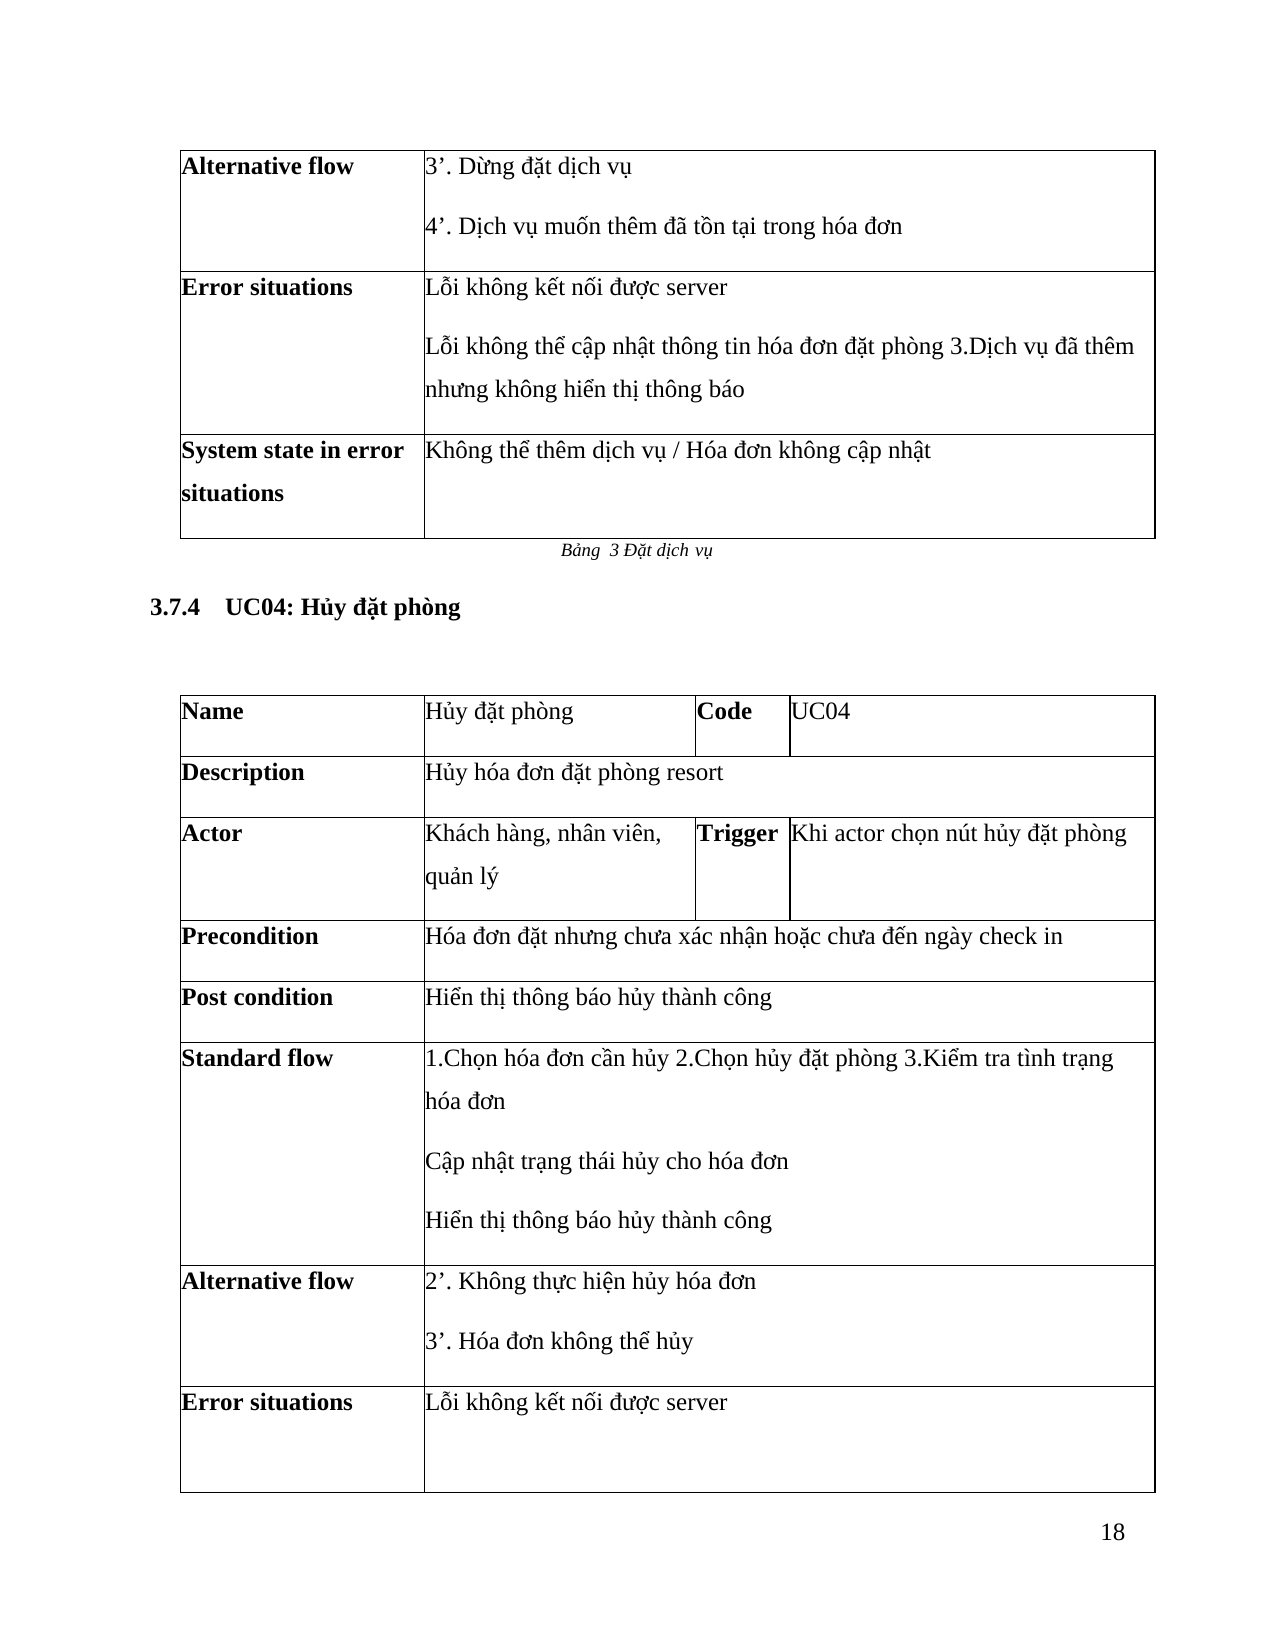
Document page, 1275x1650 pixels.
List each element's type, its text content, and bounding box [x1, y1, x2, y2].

table_cell Hóa đơn đặt nhưng chưa xác nhận hoặc chưa đến ngày check in [425, 921, 1154, 981]
table_cell Khách hàng, nhân viên, quản lý [425, 818, 695, 920]
table_cell Hiển thị thông báo hủy thành công [425, 982, 1154, 1042]
table_cell Standard flow [181, 1043, 424, 1265]
table_cell Error situations [181, 272, 424, 434]
table_cell Actor [181, 818, 424, 920]
table_header Code [696, 696, 789, 756]
table_header Name [181, 696, 424, 756]
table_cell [425, 1387, 1154, 1492]
table_cell Hủy hóa đơn đặt phòng resort [425, 757, 1154, 817]
table_cell Post condition [181, 982, 424, 1042]
subtitle UC04: Hủy đặt phòng [150, 592, 1125, 621]
table_cell 3’. Dừng đặt dịch vụ 4’. Dịch vụ muốn thêm đã tồn tại trong hóa đơn [425, 151, 1154, 271]
table_cell Precondition [181, 921, 424, 981]
table_cell Lỗi không kết nối được server Lỗi không thể cập nhật thông tin hóa đơn đặt phòng 3.Dịch vụ đã thêm nhưng không hiển thị thông báo [425, 272, 1154, 434]
table_cell Alternative flow [181, 1266, 424, 1386]
table_header Hủy đặt phòng [425, 696, 695, 756]
text Bảng 3 Đặt dịch vụ [150, 539, 1125, 561]
table_cell Alternative flow [181, 151, 424, 271]
table_cell Error situations [181, 1387, 424, 1492]
table_header UC04 [791, 696, 1154, 756]
table_cell Không thể thêm dịch vụ / Hóa đơn không cập nhật [425, 435, 1154, 538]
table_cell Khi actor chọn nút hủy đặt phòng [791, 818, 1154, 920]
table_cell Description [181, 757, 424, 817]
table_cell System state in error situations [181, 435, 424, 538]
table_cell 1.Chọn hóa đơn cần hủy 2.Chọn hủy đặt phòng 3.Kiểm tra tình trạng hóa đơn Cập nhật trạng thái hủy cho hóa đơn Hiển thị thông báo hủy thành công [425, 1043, 1154, 1265]
table_cell Trigger [696, 818, 789, 920]
table_cell 2’. Không thực hiện hủy hóa đơn 3’. Hóa đơn không thể hủy [425, 1266, 1154, 1386]
